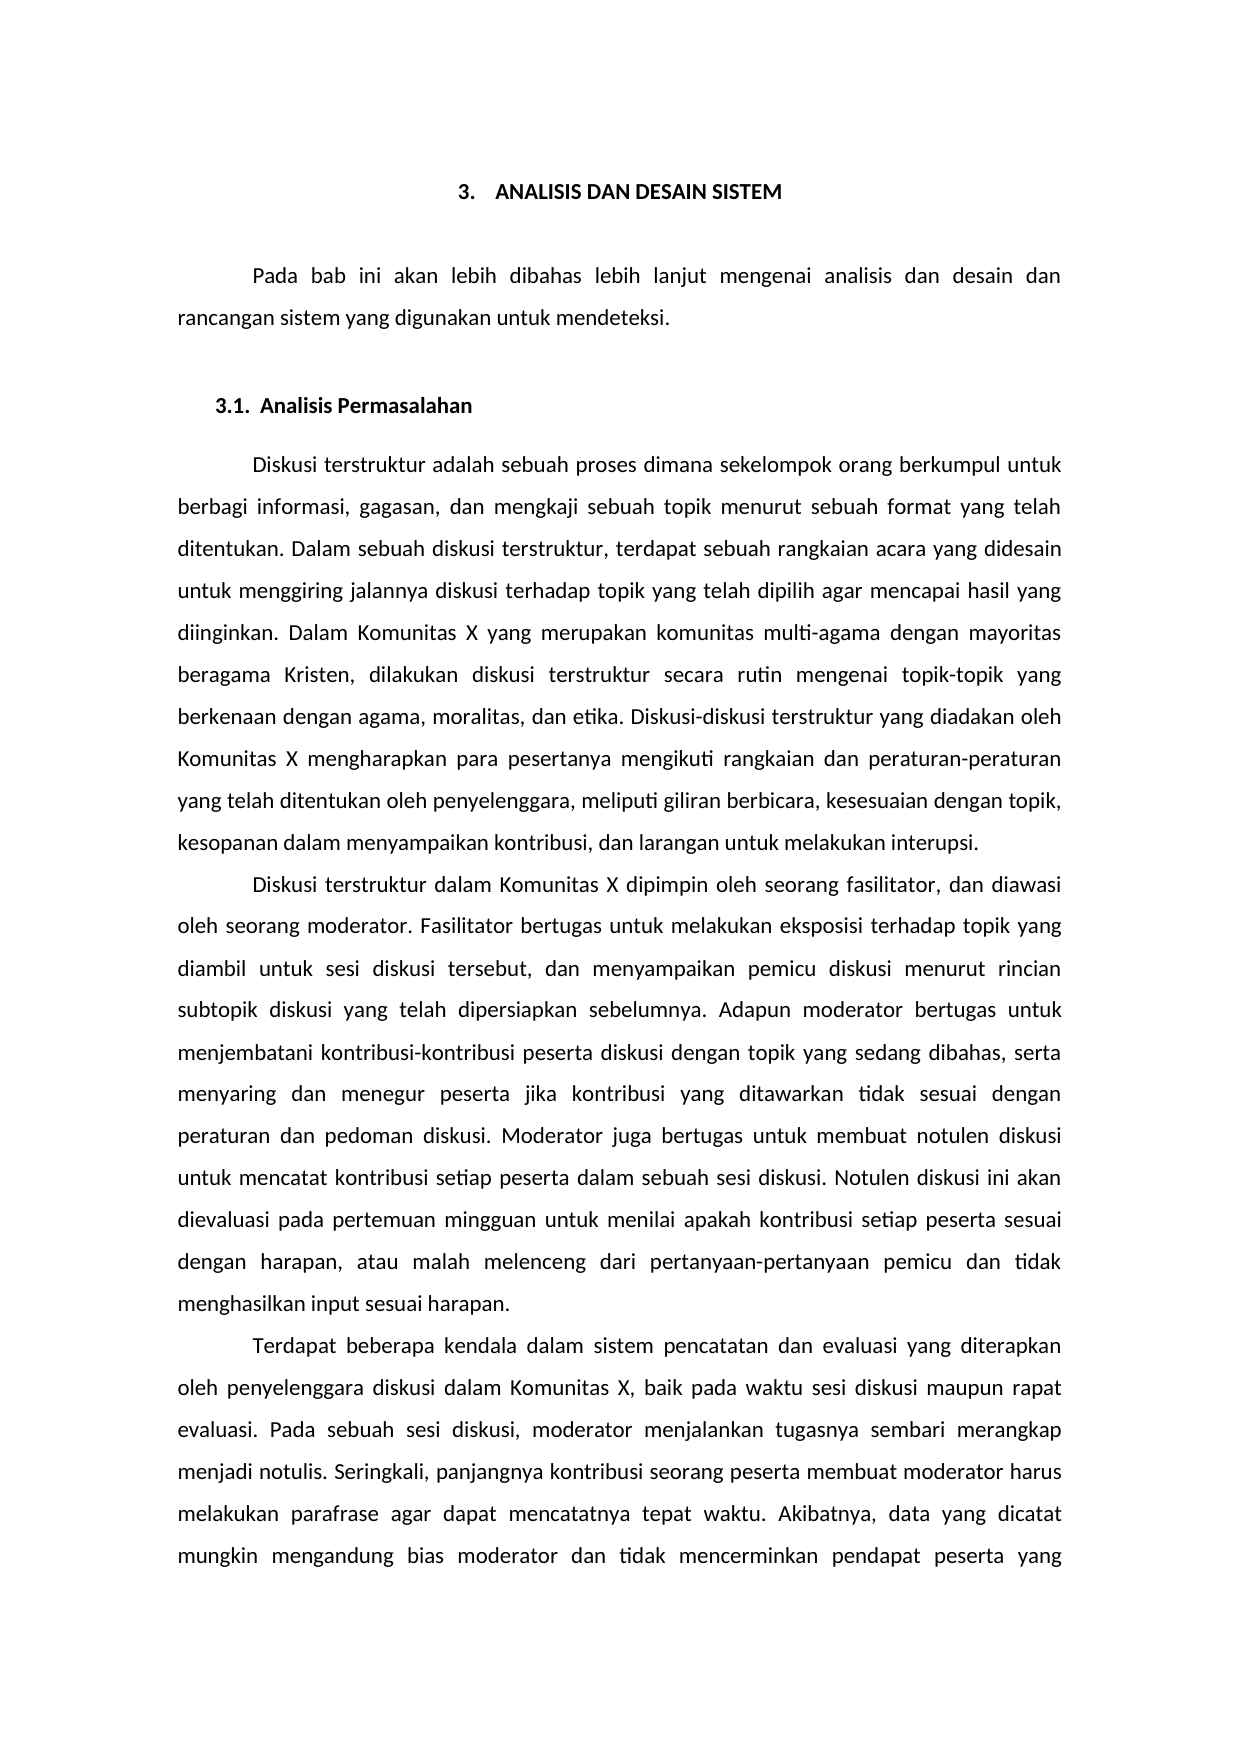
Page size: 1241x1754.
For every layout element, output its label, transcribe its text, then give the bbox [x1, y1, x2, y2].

subtitle Analisis Permasalahan [215, 391, 1063, 419]
text Pada bab ini akan lebih dibahas lebih lanjut mengenai analisis dan desain dan rancangan sistem yang digunakan untuk mendeteksi. [177, 261, 1063, 331]
text Diskusi terstruktur adalah sebuah proses dimana sekelompok orang berkumpul untuk berbagi informasi, gagasan, dan mengkaji sebuah topik menurut sebuah format yang telah ditentukan. Dalam sebuah diskusi terstruktur, terdapat sebuah rangkaian acara yang didesain untuk menggiring jalannya diskusi terhadap topik yang telah dipilih agar mencapai hasil yang diinginkan. Dalam Komunitas X yang merupakan komunitas multi-agama dengan mayoritas beragama Kristen, dilakukan diskusi terstruktur secara rutin mengenai topik-topik yang berkenaan dengan agama, moralitas, dan etika. Diskusi-diskusi terstruktur yang diadakan oleh Komunitas X mengharapkan para pesertanya mengikuti rangkaian dan peraturan-peraturan yang telah ditentukan oleh penyelenggara, meliputi giliran berbicara, kesesuaian dengan topik, kesopanan dalam menyampaikan kontribusi, dan larangan untuk melakukan interupsi. [177, 450, 1063, 856]
subtitle ANALISIS DAN DESAIN SISTEM [177, 177, 1063, 205]
text Diskusi terstruktur dalam Komunitas X dipimpin oleh seorang fasilitator, dan diawasi oleh seorang moderator. Fasilitator bertugas untuk melakukan eksposisi terhadap topik yang diambil untuk sesi diskusi tersebut, dan menyampaikan pemicu diskusi menurut rincian subtopik diskusi yang telah dipersiapkan sebelumnya. Adapun moderator bertugas untuk menjembatani kontribusi-kontribusi peserta diskusi dengan topik yang sedang dibahas, serta menyaring dan menegur peserta jika kontribusi yang ditawarkan tidak sesuai dengan peraturan dan pedoman diskusi. Moderator juga bertugas untuk membuat notulen diskusi untuk mencatat kontribusi setiap peserta dalam sebuah sesi diskusi. Notulen diskusi ini akan dievaluasi pada pertemuan mingguan untuk menilai apakah kontribusi setiap peserta sesuai dengan harapan, atau malah melenceng dari pertanyaan-pertanyaan pemicu dan tidak menghasilkan input sesuai harapan. [177, 870, 1063, 1317]
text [177, 1331, 1063, 1569]
